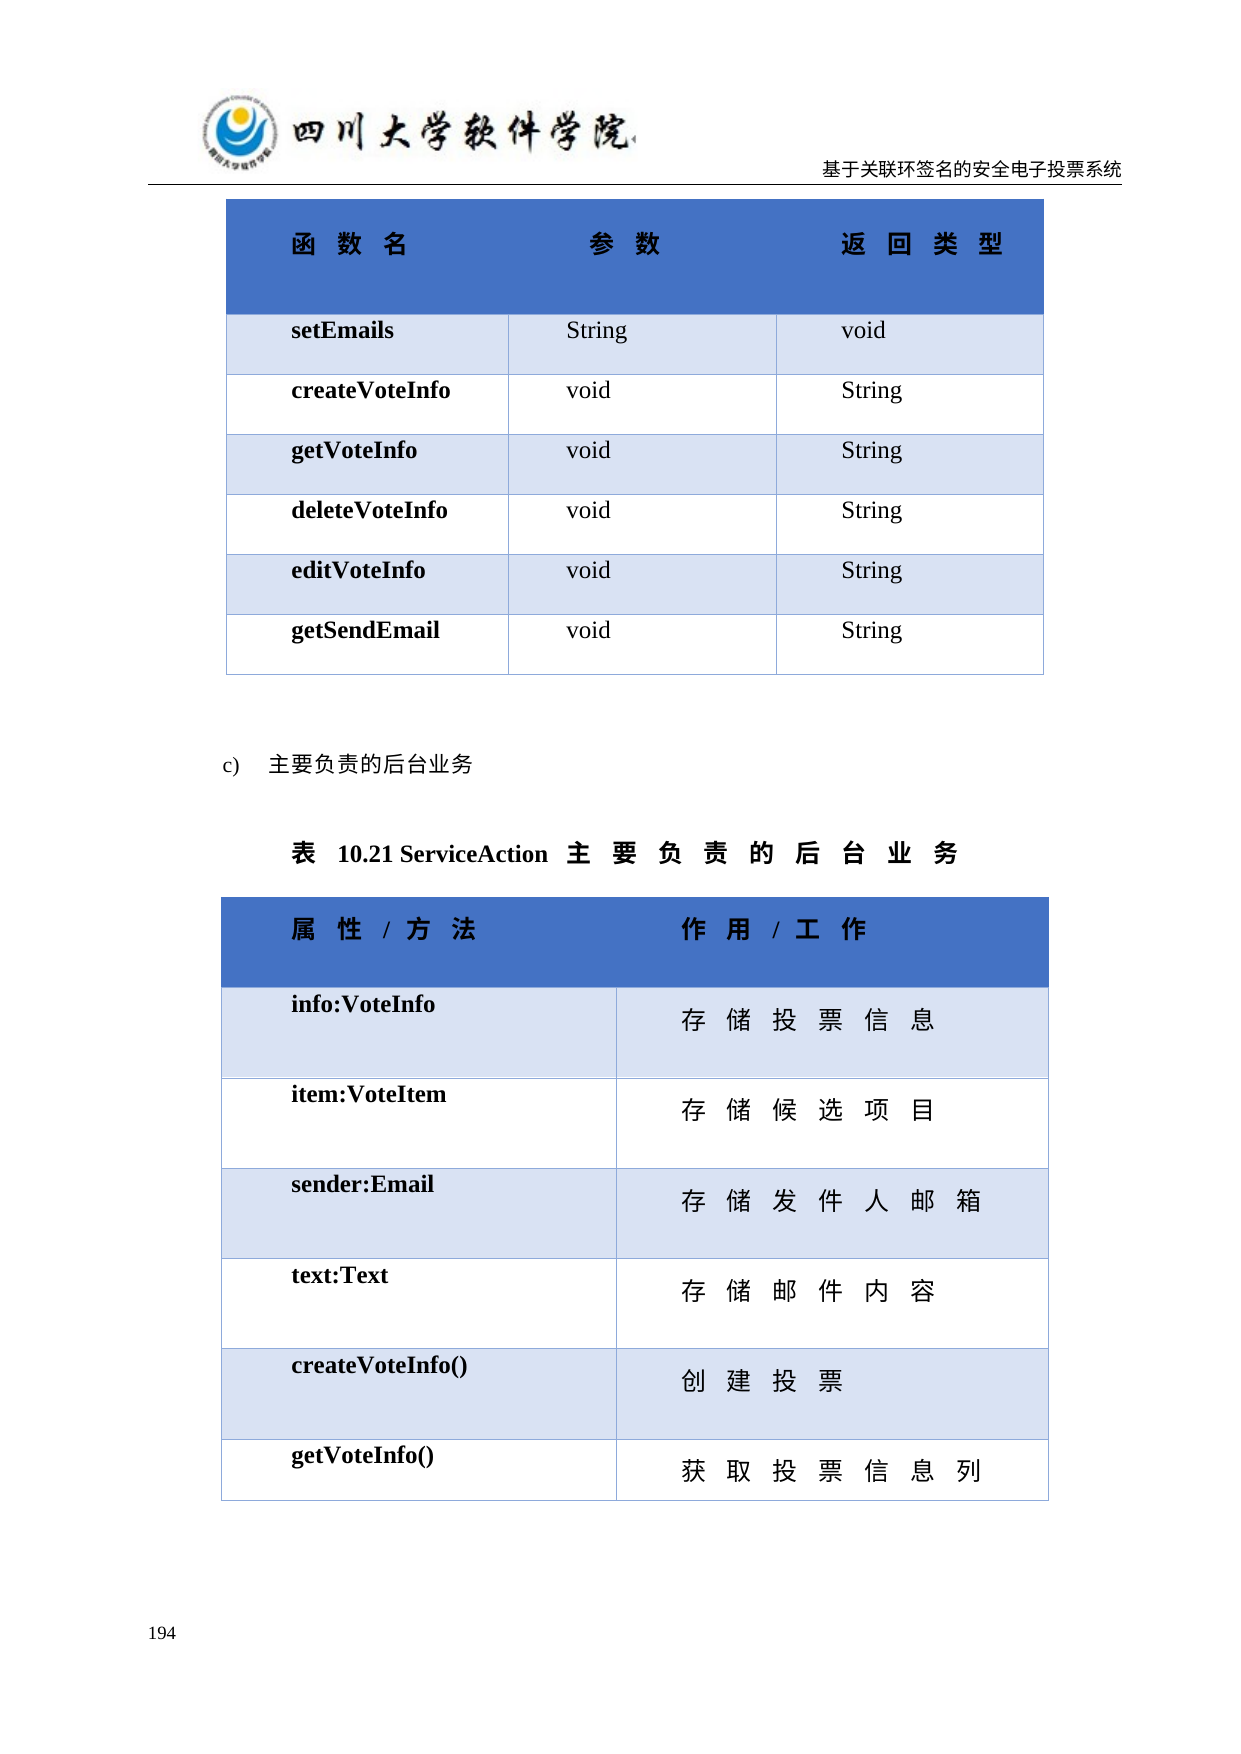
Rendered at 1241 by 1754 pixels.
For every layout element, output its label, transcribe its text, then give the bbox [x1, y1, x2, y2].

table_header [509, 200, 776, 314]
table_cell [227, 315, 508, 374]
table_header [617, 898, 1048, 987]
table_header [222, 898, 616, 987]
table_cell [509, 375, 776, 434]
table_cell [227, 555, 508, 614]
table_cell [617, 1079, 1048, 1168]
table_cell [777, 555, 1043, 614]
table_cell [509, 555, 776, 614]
list 主要负责的后台业务 [204, 732, 1116, 793]
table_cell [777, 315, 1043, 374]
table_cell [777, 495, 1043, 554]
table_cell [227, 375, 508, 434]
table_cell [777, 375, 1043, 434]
text 表10.21 ServiceAction主要负责的后台业务 [154, 821, 1116, 882]
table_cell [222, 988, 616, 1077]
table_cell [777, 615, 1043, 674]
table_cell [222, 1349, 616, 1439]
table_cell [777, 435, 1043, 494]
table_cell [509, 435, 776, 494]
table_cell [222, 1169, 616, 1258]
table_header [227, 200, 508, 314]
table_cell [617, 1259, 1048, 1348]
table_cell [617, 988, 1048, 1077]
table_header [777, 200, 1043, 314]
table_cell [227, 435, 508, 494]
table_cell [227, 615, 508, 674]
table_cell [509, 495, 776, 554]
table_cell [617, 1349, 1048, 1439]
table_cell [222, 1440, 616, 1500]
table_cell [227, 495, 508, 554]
picture [197, 88, 639, 177]
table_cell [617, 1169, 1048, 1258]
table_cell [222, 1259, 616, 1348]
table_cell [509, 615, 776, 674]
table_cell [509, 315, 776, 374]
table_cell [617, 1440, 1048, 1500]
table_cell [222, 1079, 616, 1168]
